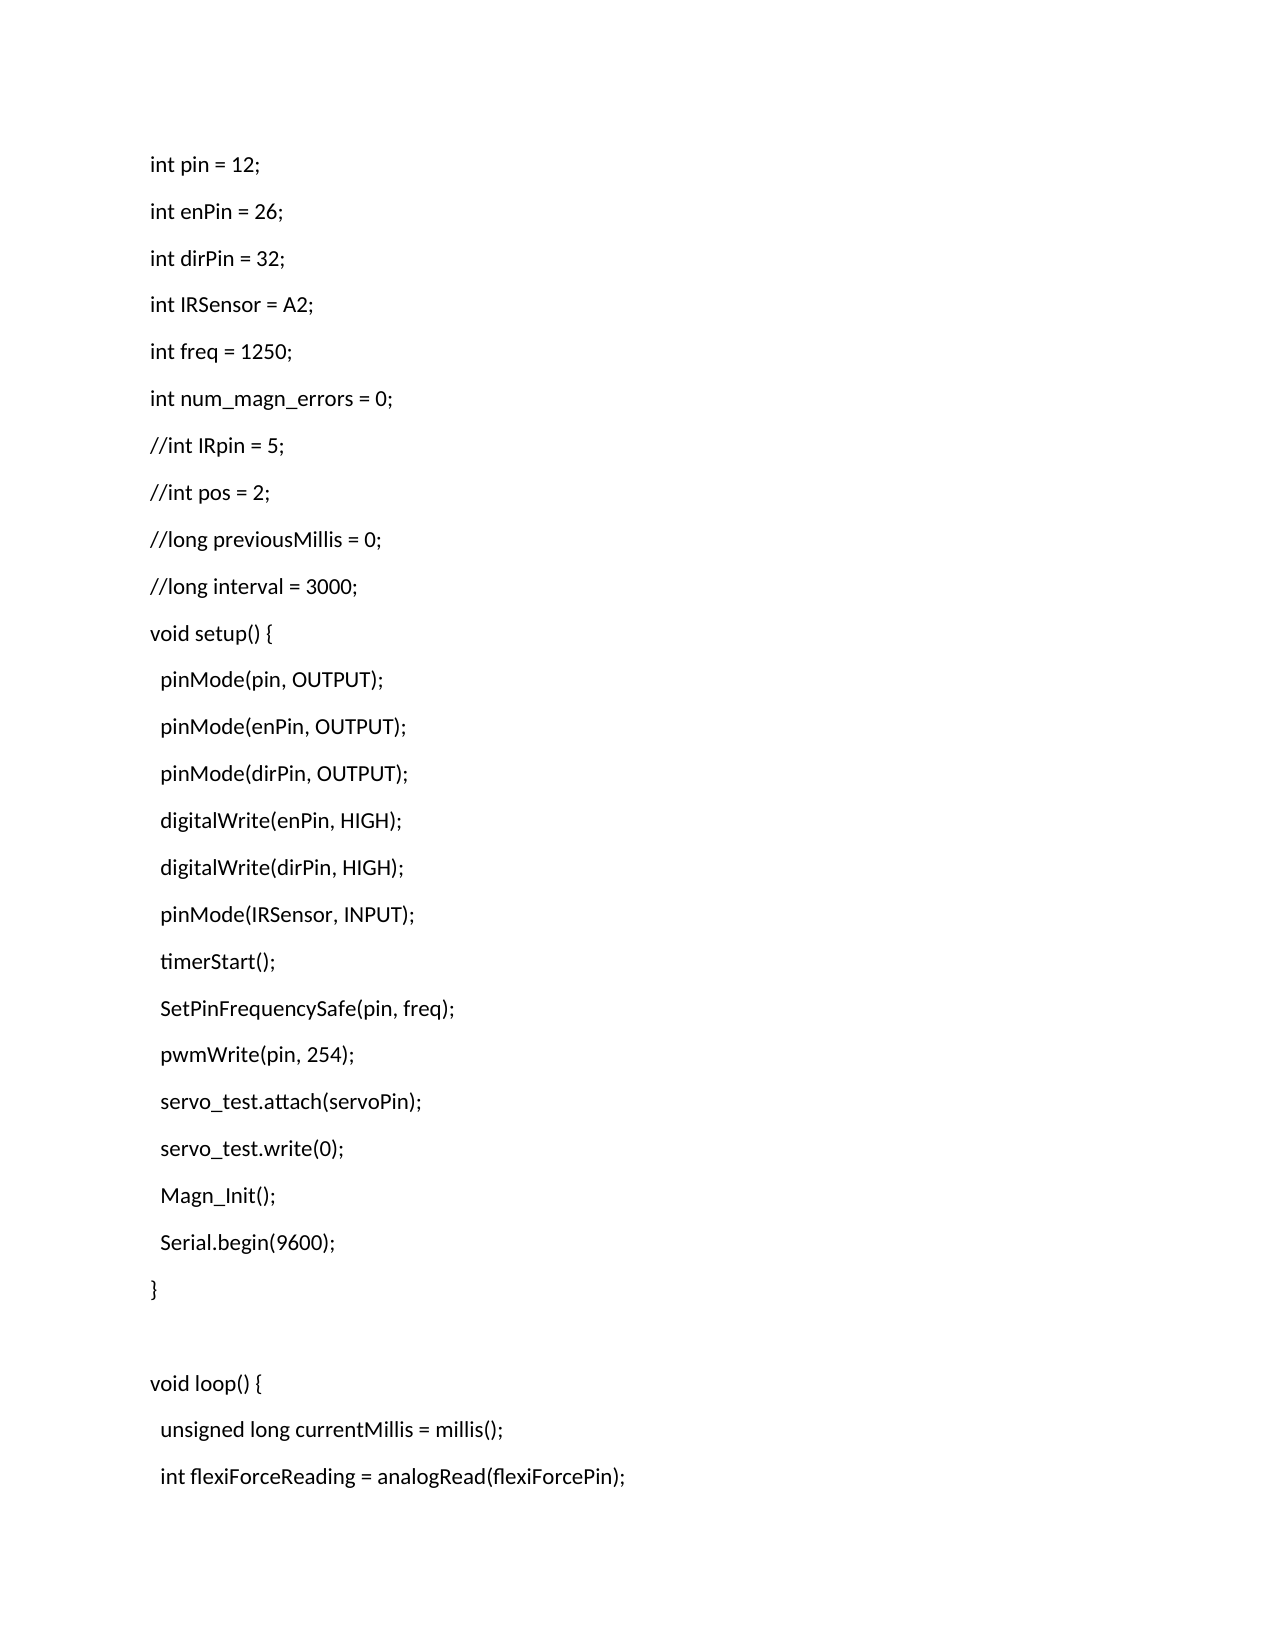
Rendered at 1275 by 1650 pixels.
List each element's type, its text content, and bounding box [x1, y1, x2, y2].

text pwmWrite(pin, 254); [150, 1041, 1125, 1069]
text void loop() { [150, 1369, 1125, 1397]
text } [150, 1275, 1125, 1303]
text void setup() { [150, 619, 1125, 647]
text SetPinFrequencySafe(pin, freq); [150, 994, 1125, 1022]
text //long previousMillis = 0; [150, 525, 1125, 553]
text int dirPin = 32; [150, 244, 1125, 272]
text digitalWrite(dirPin, HIGH); [150, 853, 1125, 881]
text pinMode(dirPin, OUTPUT); [150, 759, 1125, 787]
text Serial.begin(9600); [150, 1228, 1125, 1256]
text //int IRpin = 5; [150, 431, 1125, 459]
text int num_magn_errors = 0; [150, 384, 1125, 412]
text int freq = 1250; [150, 337, 1125, 366]
text unsigned long currentMillis = millis(); [150, 1416, 1125, 1444]
text pinMode(IRSensor, INPUT); [150, 900, 1125, 928]
text int pin = 12; [150, 150, 1125, 178]
text //long interval = 3000; [150, 572, 1125, 600]
text pinMode(enPin, OUTPUT); [150, 712, 1125, 741]
text Magn_Init(); [150, 1181, 1125, 1209]
text timerStart(); [150, 947, 1125, 975]
text int enPin = 26; [150, 197, 1125, 225]
text digitalWrite(enPin, HIGH); [150, 806, 1125, 834]
text servo_test.attach(servoPin); [150, 1087, 1125, 1116]
text servo_test.write(0); [150, 1134, 1125, 1162]
text pinMode(pin, OUTPUT); [150, 666, 1125, 694]
text //int pos = 2; [150, 478, 1125, 506]
text int flexiForceReading = analogRead(flexiForcePin); [150, 1462, 1125, 1491]
text int IRSensor = A2; [150, 291, 1125, 319]
